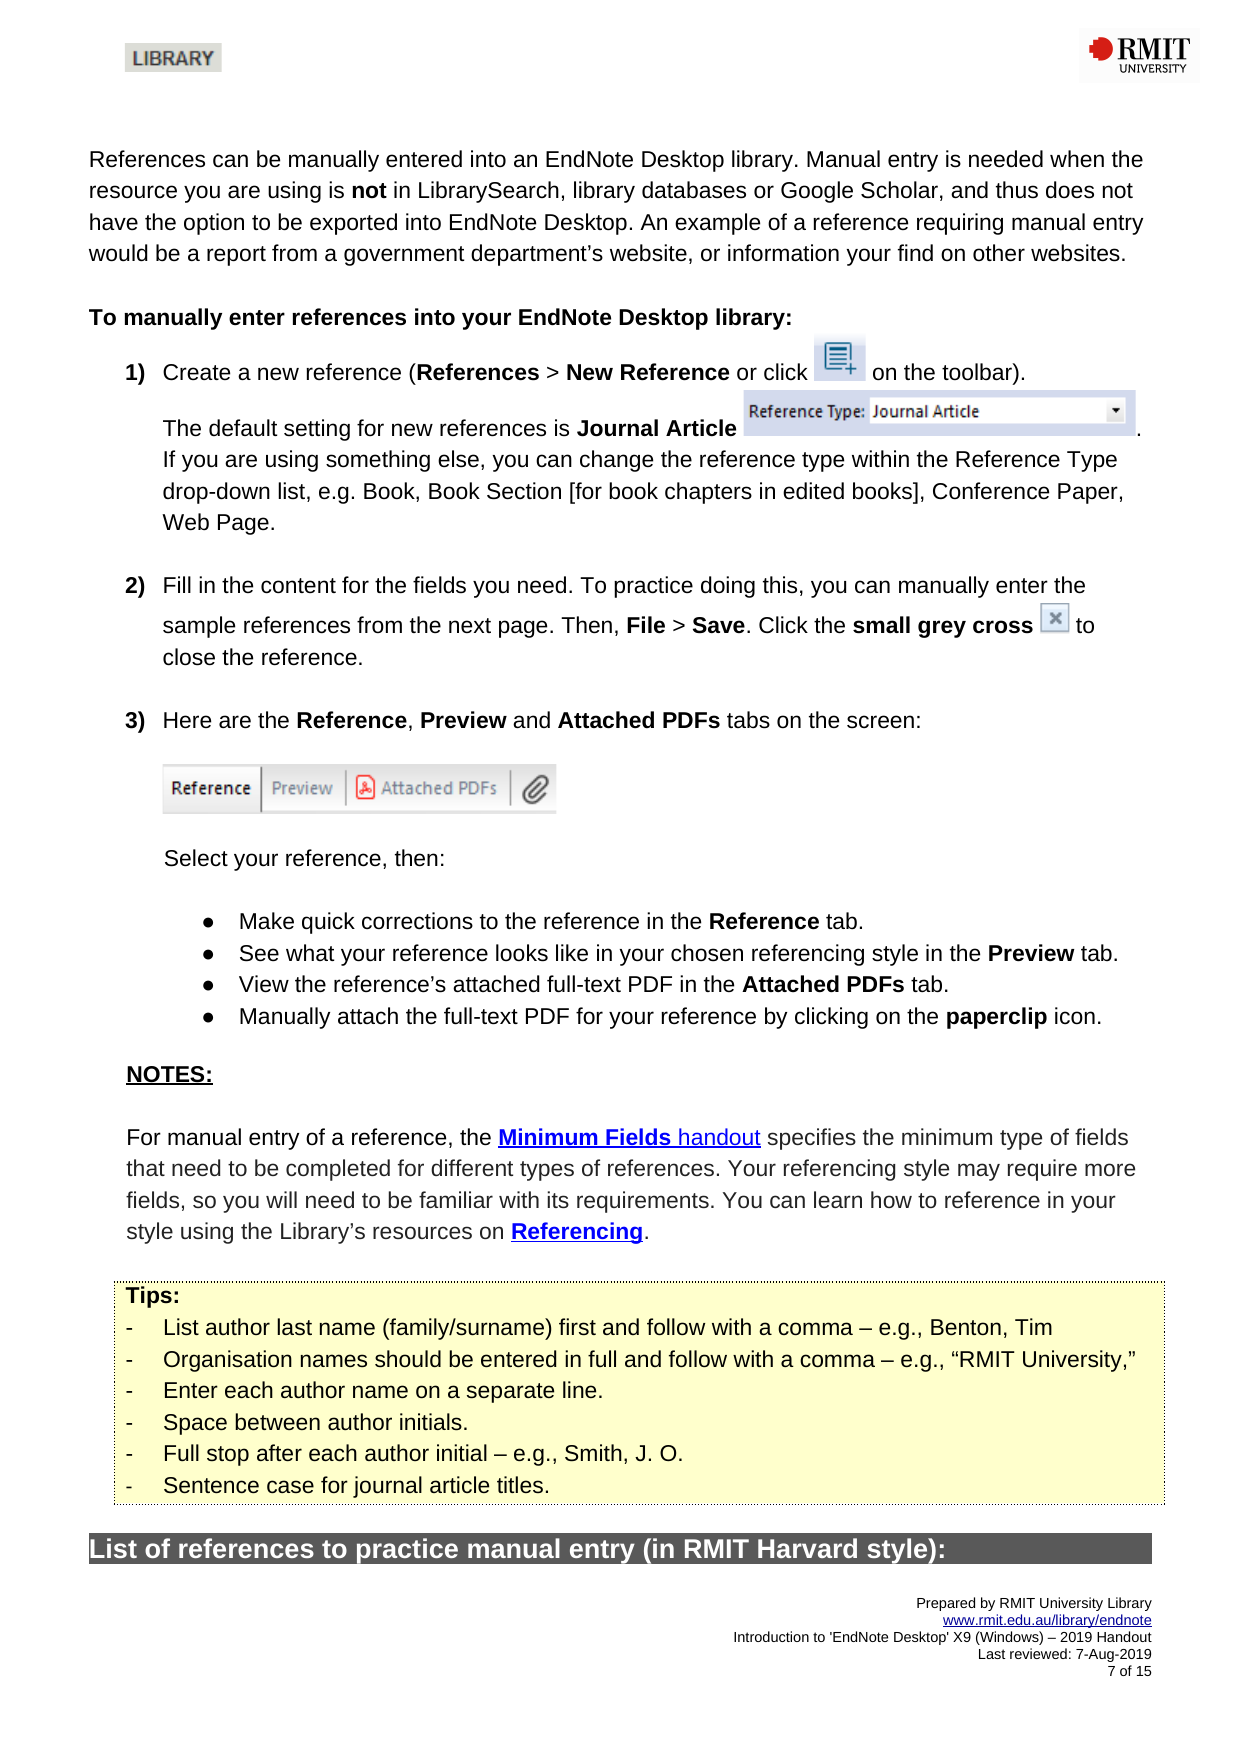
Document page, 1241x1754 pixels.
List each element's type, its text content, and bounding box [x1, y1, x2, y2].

text For manual entry of a reference, the Minimum Fields handout specifies the minimum type of fields that need to be completed for different types of references. Your referencing style may require more fields, so you will need to be familiar with its requirements. You can learn how to reference in your style using the Library’s resources on Referencing. [126, 1124, 1152, 1245]
table_header Tips: List author last name (family/surname) first and follow with a comma – e.g., Benton, Tim Organisation names should be entered in full and follow with a comma – e.g., “RMIT University,” Enter each author name on a separate line. Space between author initials. Full stop after each author initial – e.g., Smith, J. O. Sentence case for journal article titles. [114, 1281, 1164, 1503]
picture [1079, 28, 1200, 83]
text NOTES: [126, 1061, 1152, 1087]
text To manually enter references into your EndNote Desktop library: [89, 303, 1152, 330]
list Fill in the content for the fields you need. To practice doing this, you can manually enter the sample references from the next page. Then, File > Save. Click the small grey cross to close the reference. [125, 572, 1152, 670]
picture [1039, 603, 1070, 634]
text List of references to practice manual entry (in RMIT Harvard style): [89, 1533, 1152, 1564]
list Create a new reference (References > New Reference or click on the toolbar). [125, 334, 1152, 386]
picture [124, 43, 222, 72]
list Manually attach the full-text PDF for your reference by clicking on the paperclip icon. [201, 1003, 1152, 1029]
list See what your reference looks like in your chosen referencing style in the Preview tab. [201, 939, 1152, 966]
picture [814, 333, 866, 381]
text If you are using something else, you can change the reference type within the Reference Type drop-down list, e.g. Book, Book Section [for book chapters in edited books], Conference Paper, Web Page. [162, 446, 1152, 536]
text Select your reference, then: [89, 845, 1152, 871]
list Make quick corrections to the reference in the Reference tab. [201, 908, 1152, 934]
text References can be manually entered into an EndNote Desktop library. Manual entry is needed when the resource you are using is not in LibrarySearch, library databases or Google Scholar, and thus does not have the option to be exported into EndNote Desktop. An example of a reference requiring manual entry would be a report from a government department’s website, or information your find on other websites. [89, 146, 1152, 267]
picture [743, 390, 1136, 436]
list Here are the Reference, Preview and Attached PDFs tabs on the screen: [125, 707, 1152, 733]
picture [162, 764, 557, 814]
list View the reference’s attached full-text PDF in the Attached PDFs tab. [201, 971, 1152, 997]
